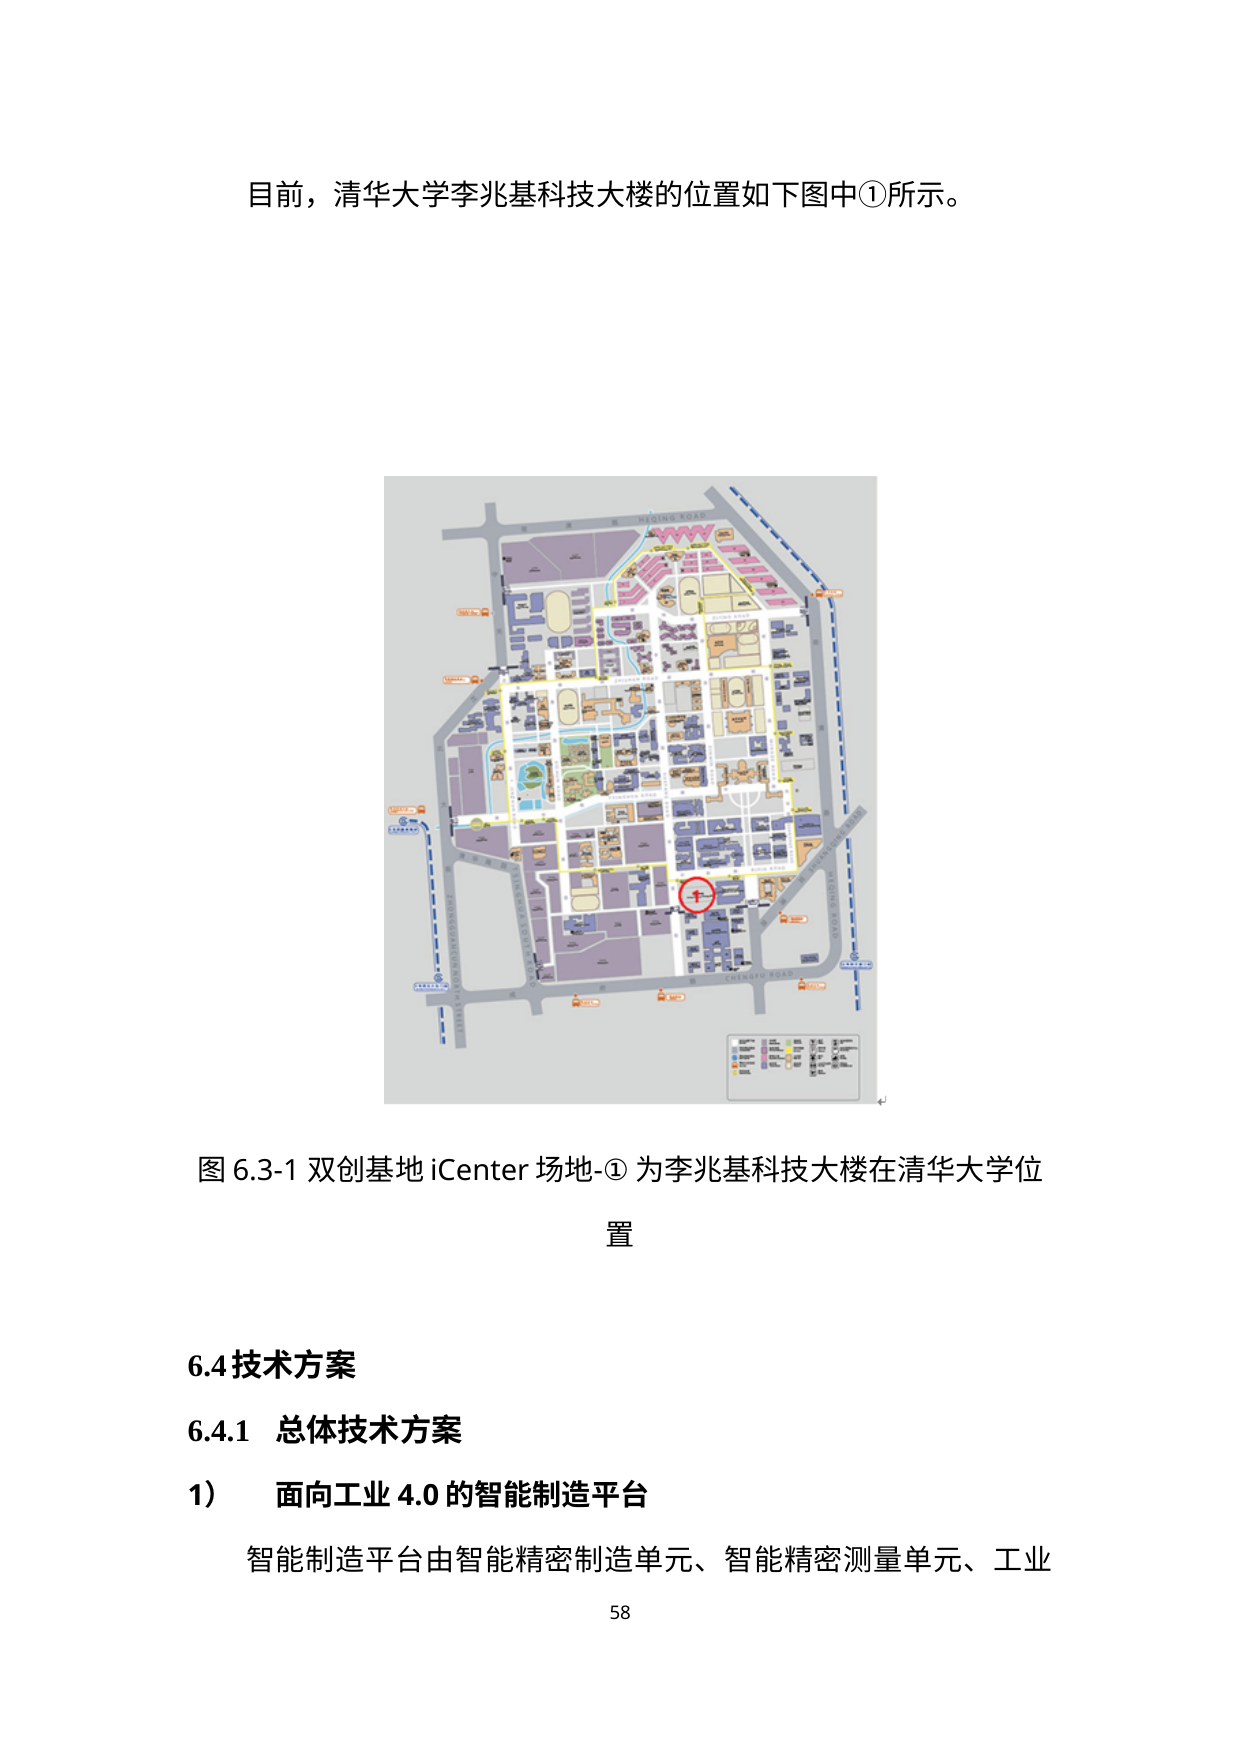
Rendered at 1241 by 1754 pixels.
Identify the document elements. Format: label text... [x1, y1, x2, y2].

subtitle 6.4 技术方案 [187, 1330, 1053, 1395]
picture [384, 476, 887, 1107]
text 图6.3-1 双创基地iCenter场地-①为李兆基科技大楼在清华大学位置 [187, 1135, 1053, 1265]
list 面向工业4.0的智能制造平台 [187, 1460, 1053, 1525]
subtitle 6.4.1 总体技术方案 [187, 1395, 1053, 1460]
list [187, 1525, 1053, 1590]
list 目前，清华大学李兆基科技大楼的位置如下图中①所示。 [187, 160, 1053, 225]
